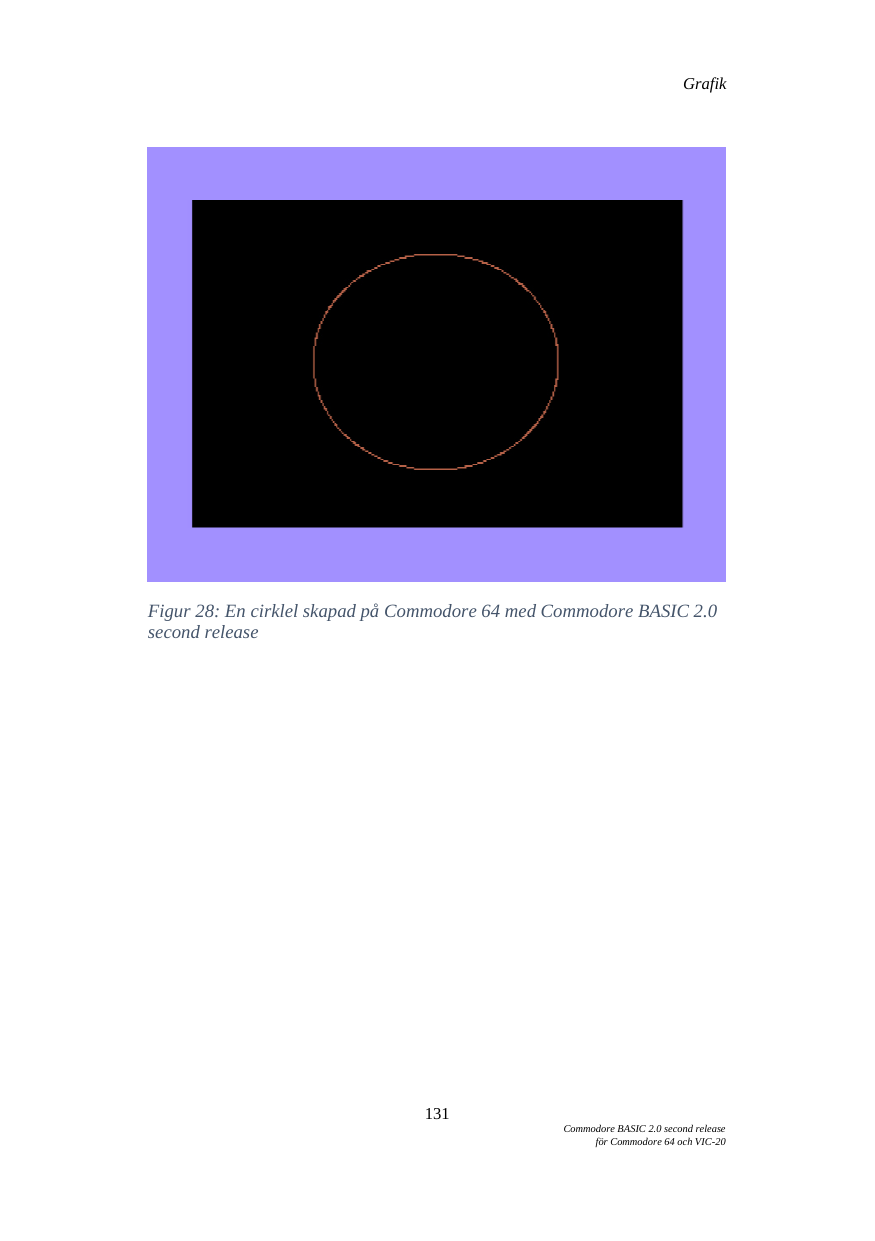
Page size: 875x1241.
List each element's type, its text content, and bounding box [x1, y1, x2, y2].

picture [147, 147, 726, 582]
text Figur 28: En cirklel skapad på Commodore 64 med Commodore BASIC 2.0 second release [148, 600, 726, 643]
